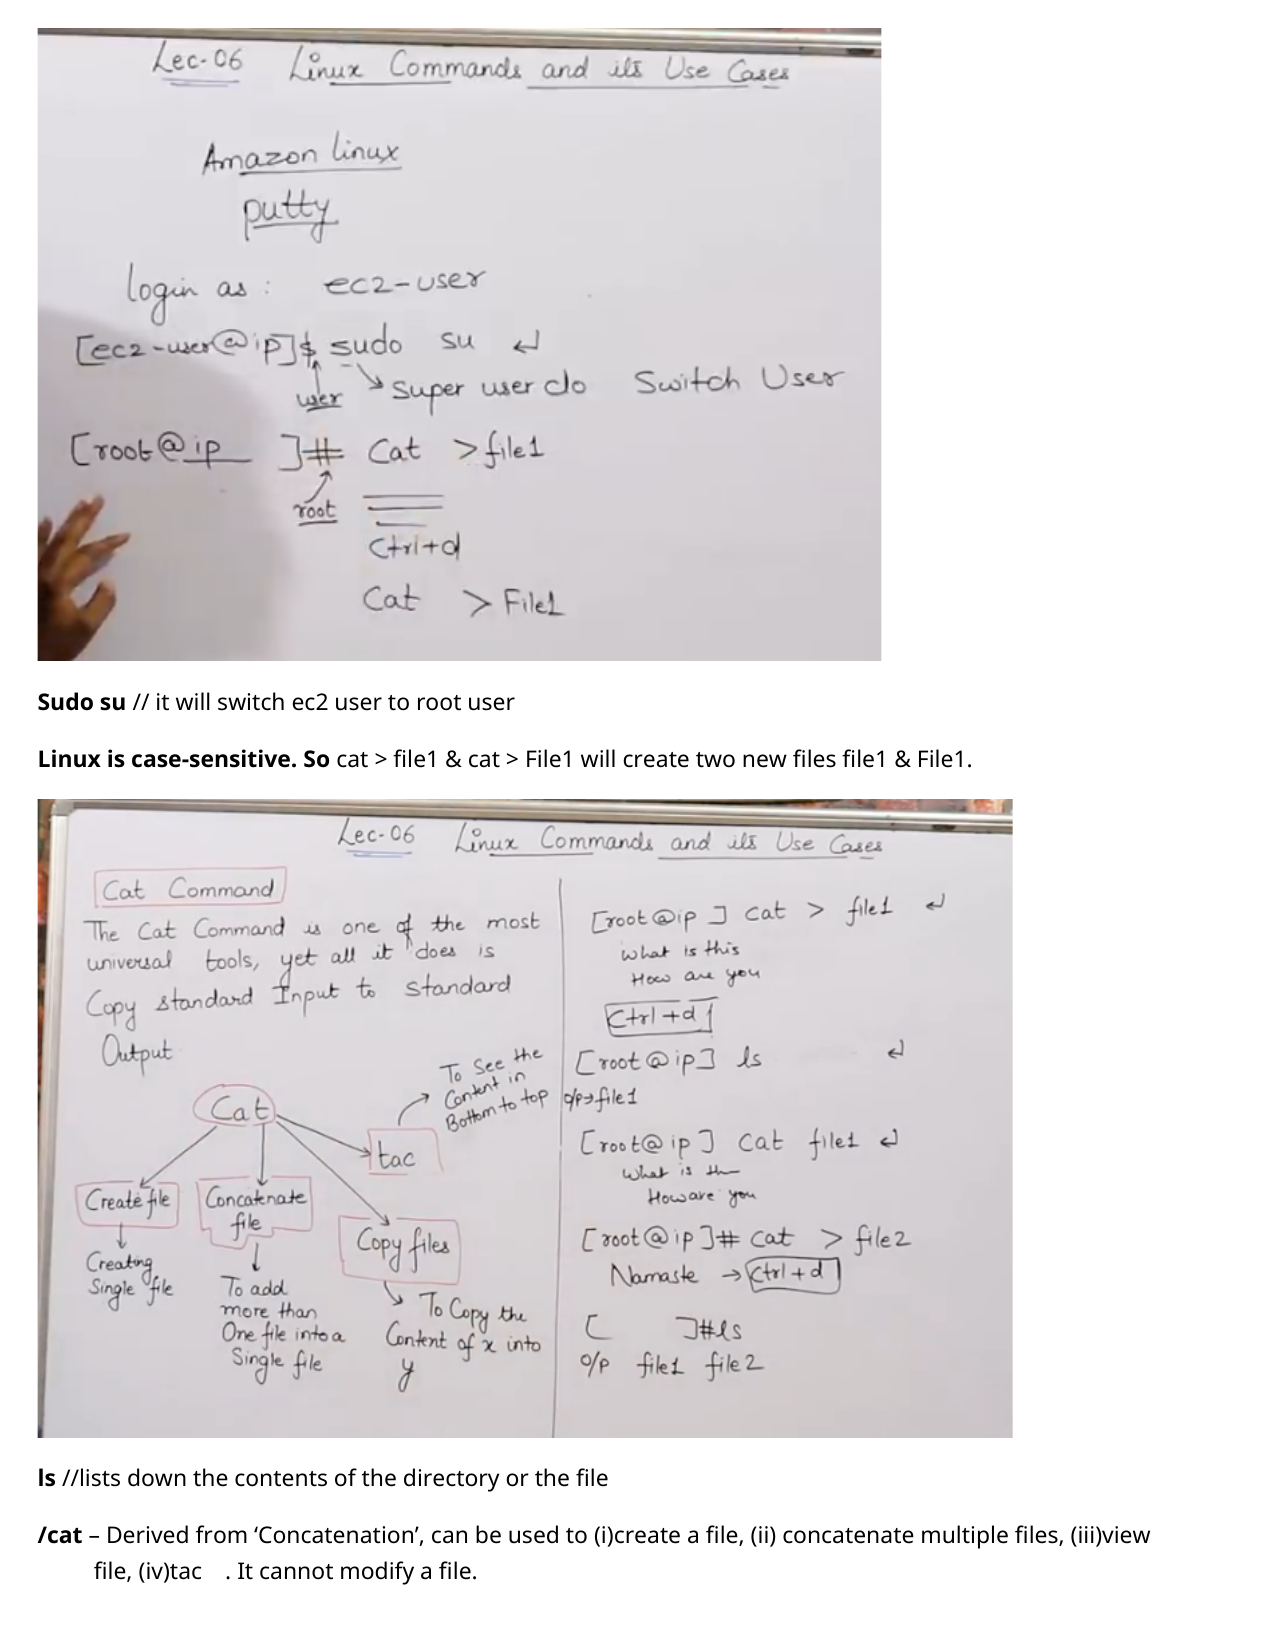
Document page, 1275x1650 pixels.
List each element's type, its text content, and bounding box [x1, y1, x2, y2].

text /cat – Derived from ‘Concatenation’, can be used to (i)create a file, (ii) concatenate multiple files, (iii)view file, (iv)tac . It cannot modify a file. [37, 1519, 1153, 1586]
text Sudo su // it will switch ec2 user to root user [37, 686, 1153, 717]
picture [37, 28, 882, 661]
text ls //lists down the contents of the directory or the file [37, 1462, 1153, 1494]
picture [37, 799, 1013, 1438]
text Linux is case-sensitive. So cat > file1 & cat > File1 will create two new files file1 & File1. [37, 743, 1153, 774]
